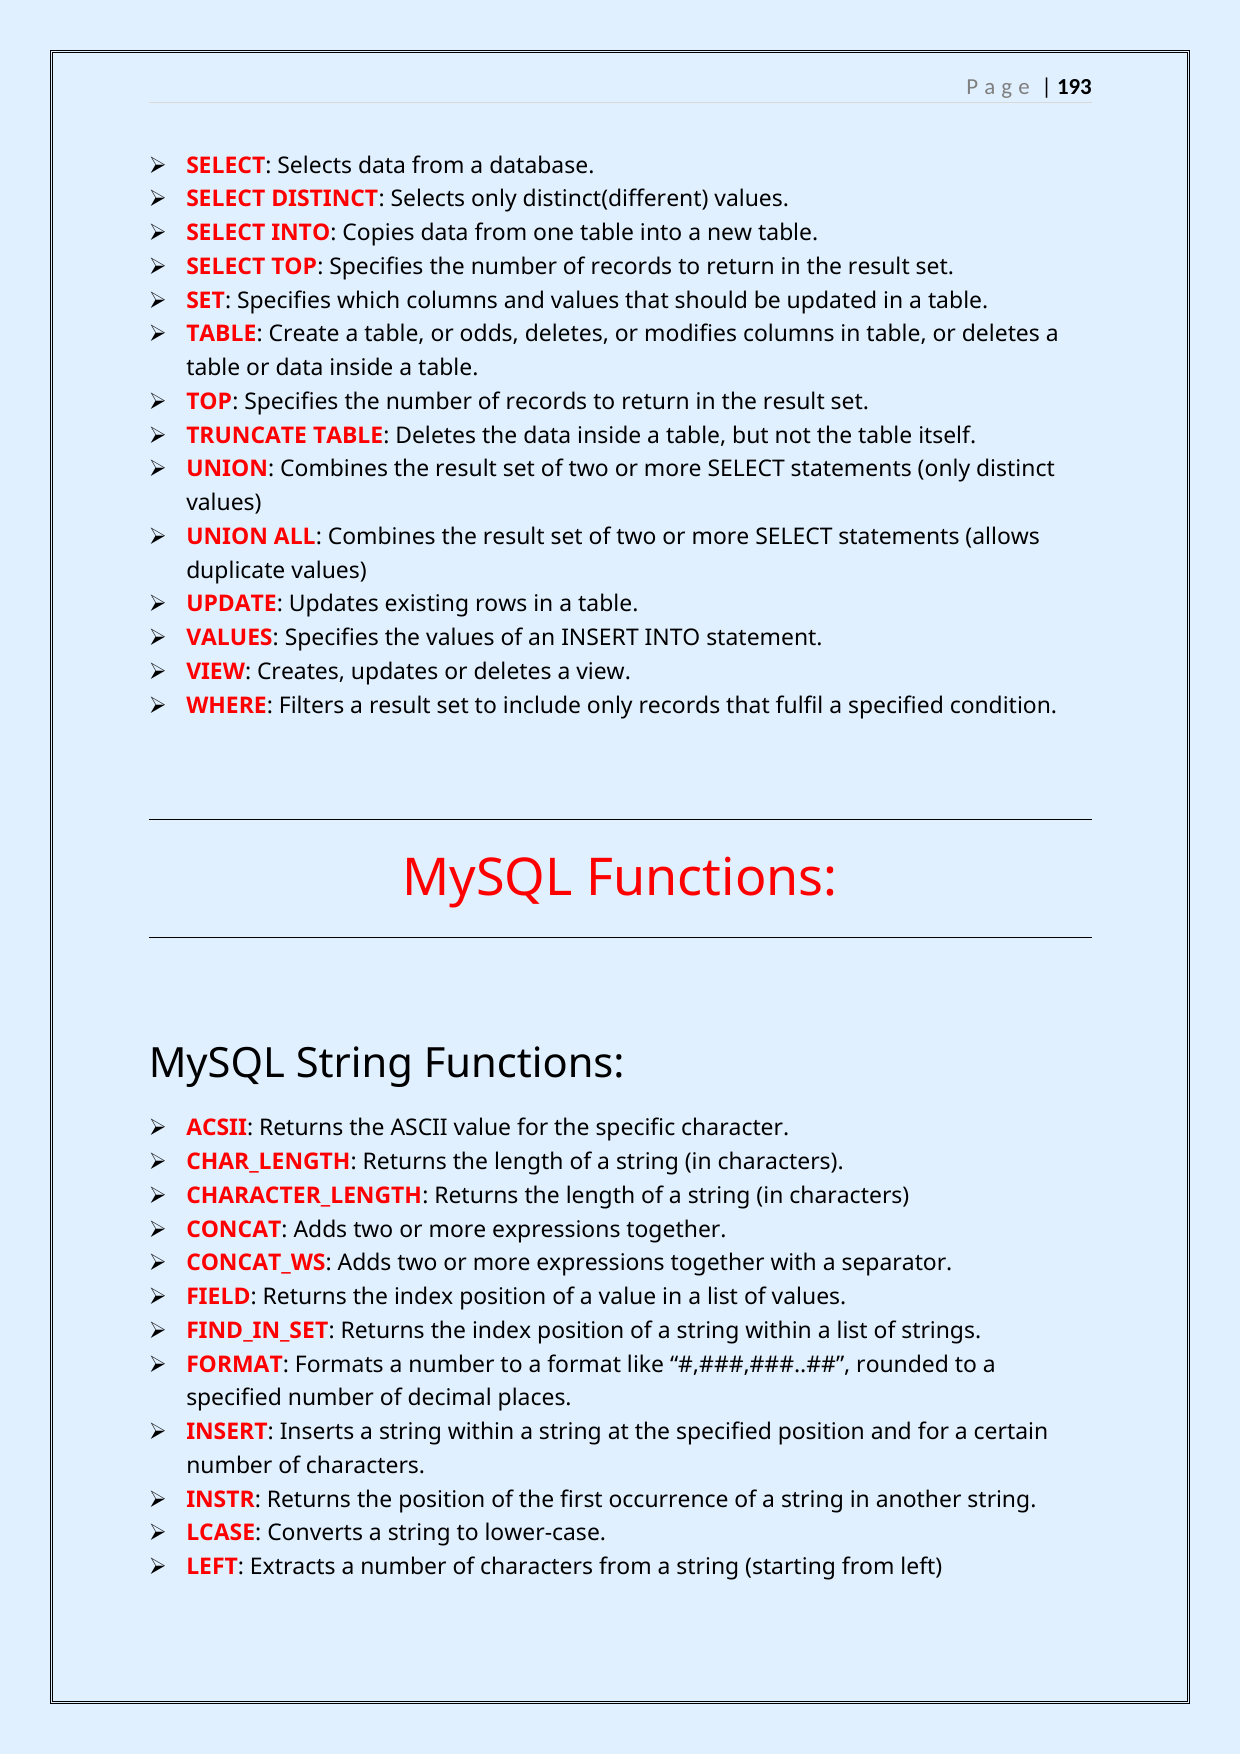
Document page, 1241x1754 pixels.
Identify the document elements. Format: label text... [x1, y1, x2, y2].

list SELECT DISTINCT: Selects only distinct(different) values. [148, 182, 1092, 213]
list UNION ALL: Combines the result set of two or more SELECT statements (allows duplicate values) [148, 520, 1092, 585]
list TABLE: Create a table, or odds, deletes, or modifies columns in table, or deletes a table or data inside a table. [148, 317, 1092, 382]
list ACSII: Returns the ASCII value for the specific character. [148, 1111, 1092, 1142]
list VIEW: Creates, updates or deletes a view. [148, 655, 1092, 686]
list SET: Specifies which columns and values that should be updated in a table. [148, 283, 1092, 315]
list LCASE: Converts a string to lower-case. [148, 1516, 1092, 1547]
list TRUNCATE TABLE: Deletes the data inside a table, but not the table itself. [148, 418, 1092, 450]
list WHERE: Filters a result set to include only records that fulfil a specified condition. [148, 688, 1092, 720]
list SELECT: Selects data from a database. [148, 148, 1092, 180]
text MySQL Functions: [148, 839, 1092, 910]
list TOP: Specifies the number of records to return in the result set. [148, 385, 1092, 416]
list CONCAT_WS: Adds two or more expressions together with a separator. [148, 1246, 1092, 1277]
list VALUES: Specifies the values of an INSERT INTO statement. [148, 621, 1092, 652]
list UPDATE: Updates existing rows in a table. [148, 587, 1092, 618]
list FIND_IN_SET: Returns the index position of a string within a list of strings. [148, 1314, 1092, 1345]
list SELECT INTO: Copies data from one table into a new table. [148, 216, 1092, 247]
list INSERT: Inserts a string within a string at the specified position and for a certain number of characters. [148, 1415, 1092, 1480]
list CONCAT: Adds two or more expressions together. [148, 1212, 1092, 1244]
list FORMAT: Formats a number to a format like “#,###,###..##”, rounded to a specified number of decimal places. [148, 1347, 1092, 1412]
list FIELD: Returns the index position of a value in a list of values. [148, 1280, 1092, 1311]
list UNION: Combines the result set of two or more SELECT statements (only distinct values) [148, 452, 1092, 517]
list LEFT: Extracts a number of characters from a string (starting from left) [148, 1550, 1092, 1581]
list SELECT TOP: Specifies the number of records to return in the result set. [148, 250, 1092, 281]
list INSTR: Returns the position of the first occurrence of a string in another string. [148, 1482, 1092, 1514]
list CHAR_LENGTH: Returns the length of a string (in characters). [148, 1145, 1092, 1176]
list CHARACTER_LENGTH: Returns the length of a string (in characters) [148, 1179, 1092, 1210]
text MySQL String Functions: [148, 1033, 1092, 1090]
